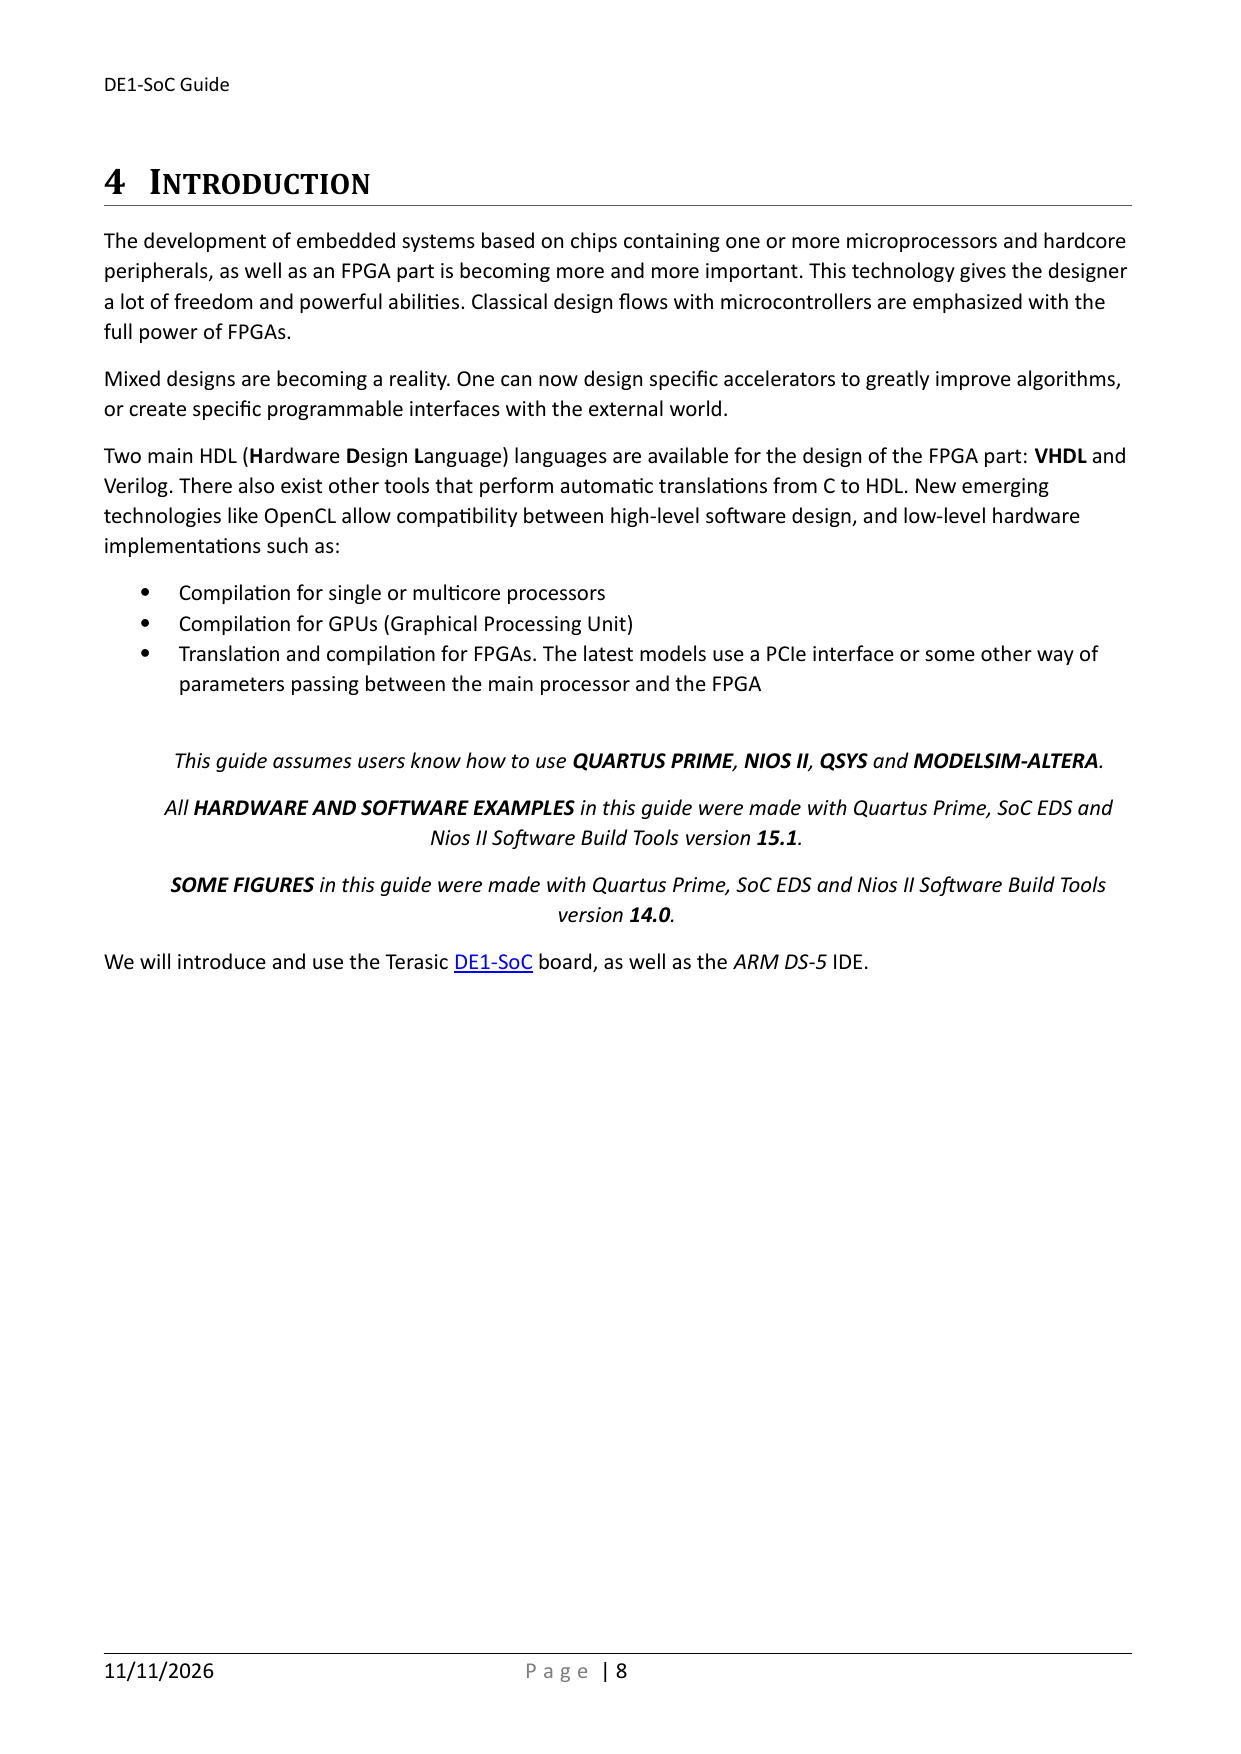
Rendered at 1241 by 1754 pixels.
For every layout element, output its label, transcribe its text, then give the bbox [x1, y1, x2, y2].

text Some figures in this guide were made with Quartus Prime, SoC EDS and Nios II Software Build Tools version 14.0. [103, 870, 1132, 928]
list Compilation for single or multicore processors [141, 578, 1132, 606]
text We will introduce and use the Terasic DE1-SoC board, as well as the ARM DS-5 IDE. [103, 947, 1132, 975]
text All hardware and software examples in this guide were made with Quartus Prime, SoC EDS and Nios II Software Build Tools version 15.1. [103, 793, 1132, 851]
subtitle Introduction [103, 159, 1132, 206]
list Compilation for GPUs (Graphical Processing Unit) [141, 609, 1132, 637]
list Translation and compilation for FPGAs. The latest models use a PCIe interface or some other way of parameters passing between the main processor and the FPGA [141, 639, 1132, 697]
text Two main HDL (Hardware Design Language) languages are available for the design of the FPGA part: VHDL and Verilog. There also exist other tools that perform automatic translations from C to HDL. New emerging technologies like OpenCL allow compatibility between high-level software design, and low-level hardware implementations such as: [103, 441, 1132, 559]
text The development of embedded systems based on chips containing one or more microprocessors and hardcore peripherals, as well as an FPGA part is becoming more and more important. This technology gives the designer a lot of freedom and powerful abilities. Classical design flows with microcontrollers are emphasized with the full power of FPGAs. [103, 226, 1132, 345]
text This guide assumes users know how to use Quartus Prime, Nios II, Qsys and ModelSim-Altera. [103, 746, 1132, 774]
text Mixed designs are becoming a reality. One can now design specific accelerators to greatly improve algorithms, or create specific programmable interfaces with the external world. [103, 364, 1132, 422]
